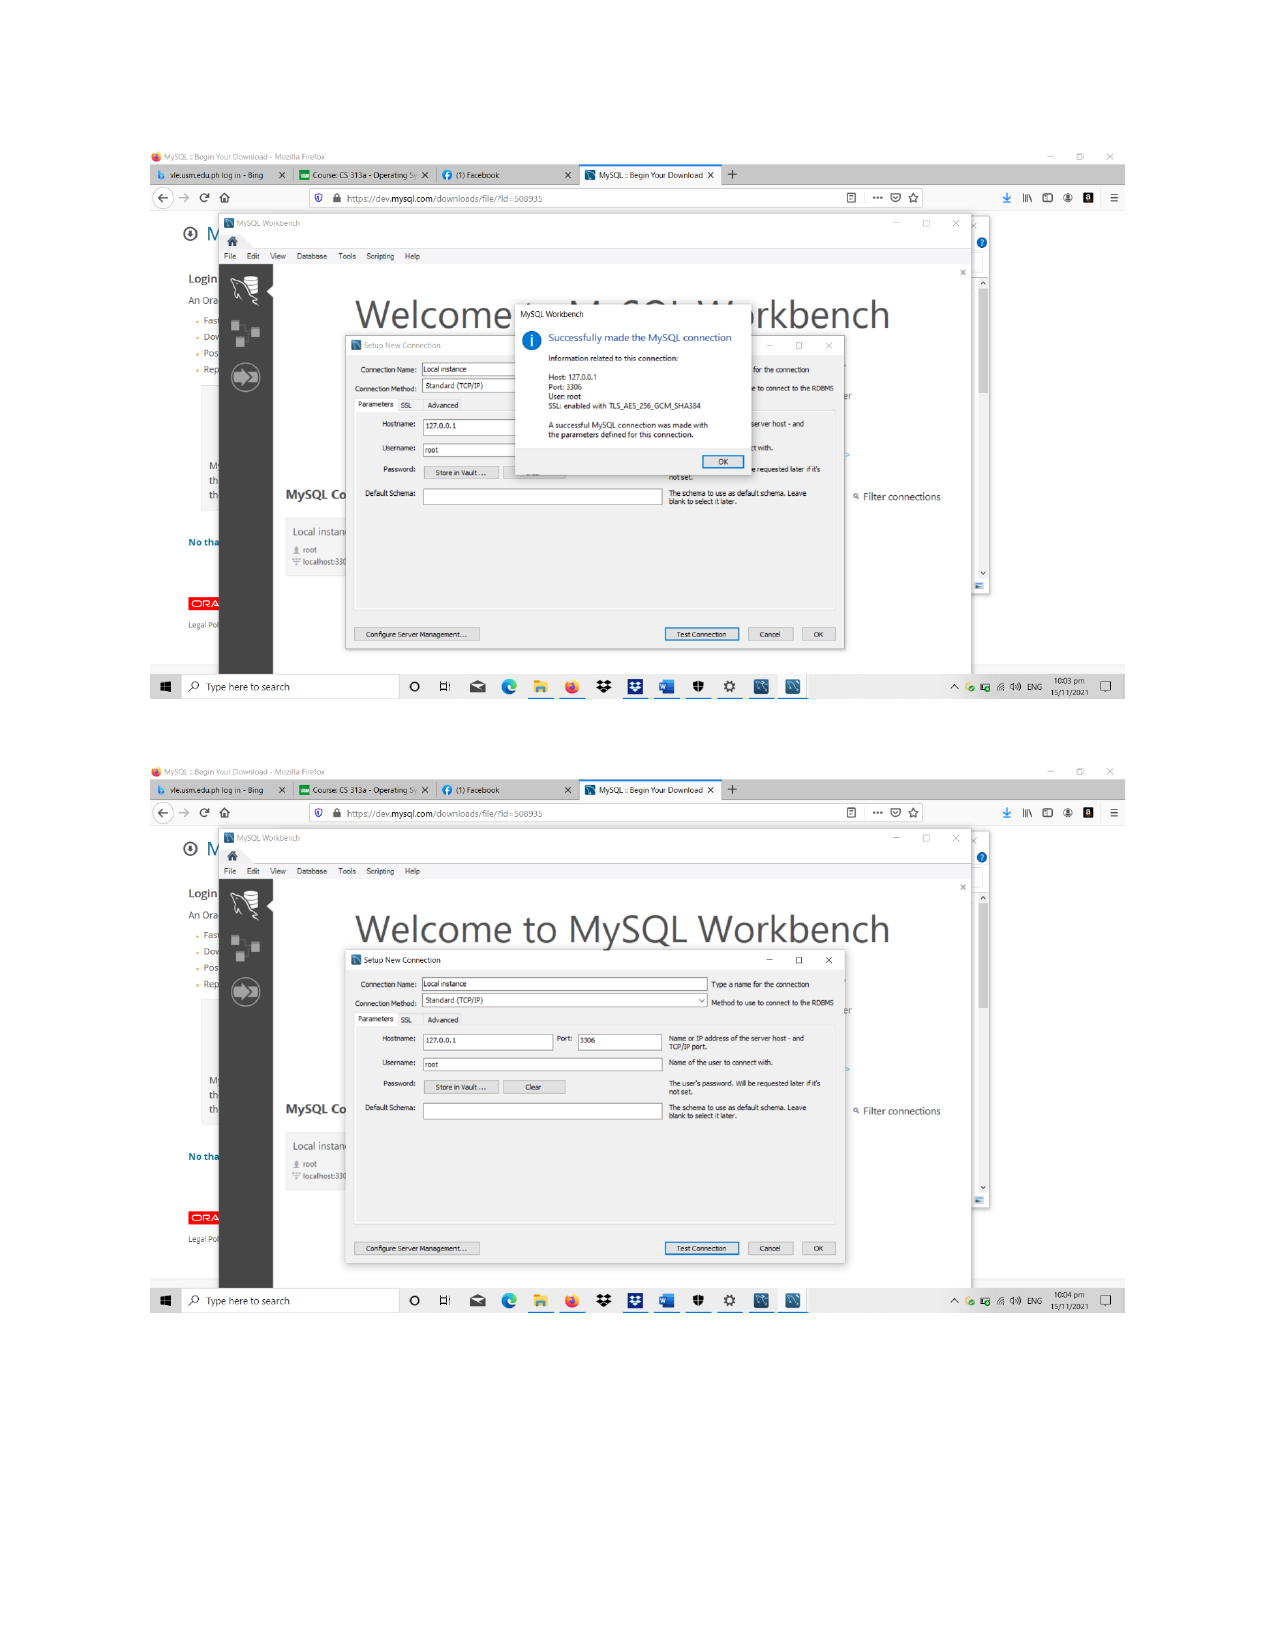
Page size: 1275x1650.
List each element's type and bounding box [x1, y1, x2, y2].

picture [150, 150, 1125, 699]
picture [150, 764, 1125, 1313]
